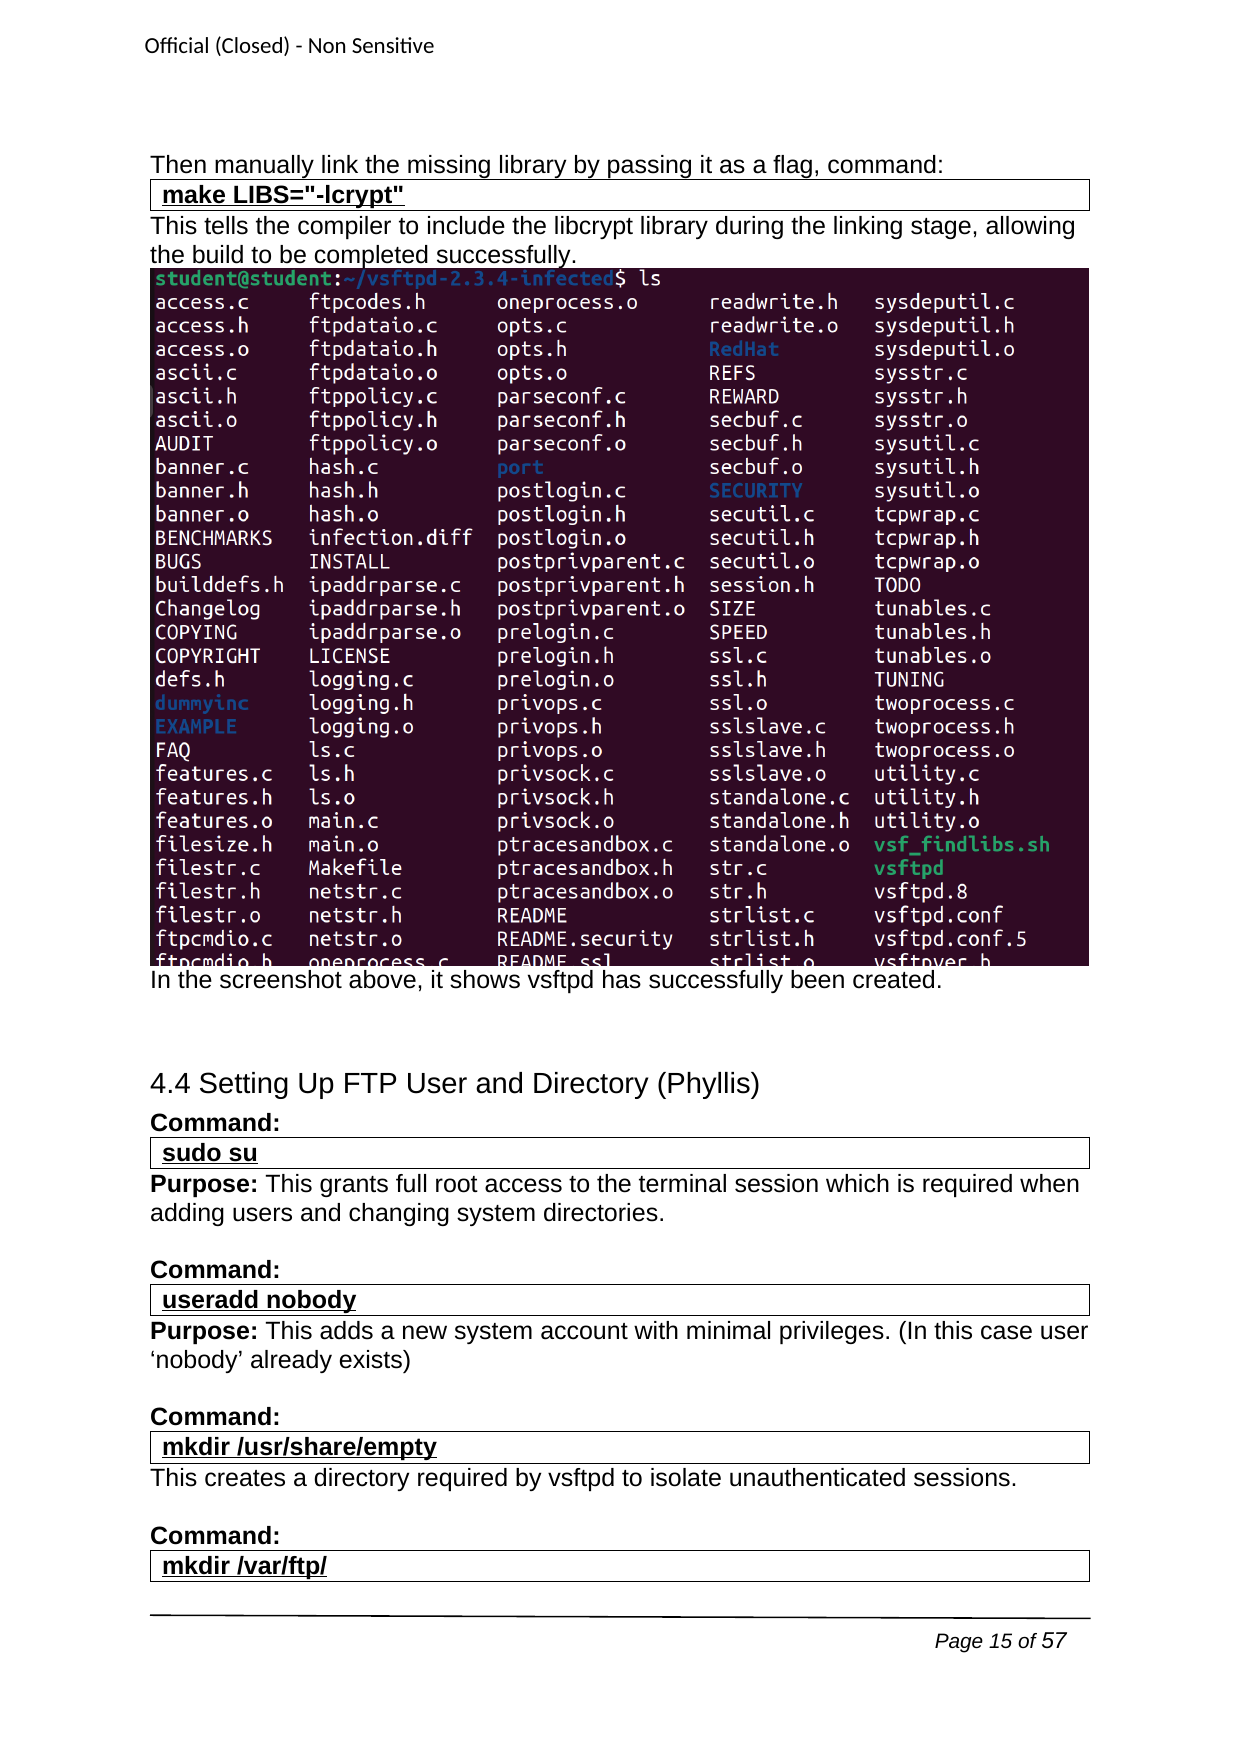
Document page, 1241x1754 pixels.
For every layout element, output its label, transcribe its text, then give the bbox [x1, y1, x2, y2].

table_header useradd nobody [151, 1285, 1089, 1315]
text In the screenshot above, it shows vsftpd has successfully been created. [150, 965, 1090, 994]
text Purpose: This grants full root access to the terminal session which is required when adding users and changing system directories. [150, 1169, 1090, 1226]
text Then manually link the missing library by passing it as a flag, command: [150, 150, 1090, 179]
text Command: [150, 1226, 1090, 1284]
table_header sudo su [151, 1138, 1089, 1168]
text Command: [150, 1402, 1090, 1431]
text This creates a directory required by vsftpd to isolate unauthenticated sessions. [150, 1464, 1090, 1492]
table_header make LIBS="-lcrypt" [151, 180, 1089, 210]
text Command: [150, 1521, 1090, 1550]
table_header mkdir /var/ftp/ [151, 1551, 1089, 1581]
table_header mkdir /usr/share/empty [151, 1432, 1089, 1462]
text This tells the compiler to include the libcrypt library during the linking stage, allowing the build to be completed successfully. [150, 211, 1090, 268]
text Command: [150, 1108, 1090, 1137]
text Purpose: This adds a new system account with minimal privileges. (In this case user ‘nobody’ already exists) [150, 1316, 1090, 1374]
picture [150, 268, 1089, 966]
subtitle 4.4 Setting Up FTP User and Directory (Phyllis) [150, 1066, 1090, 1099]
